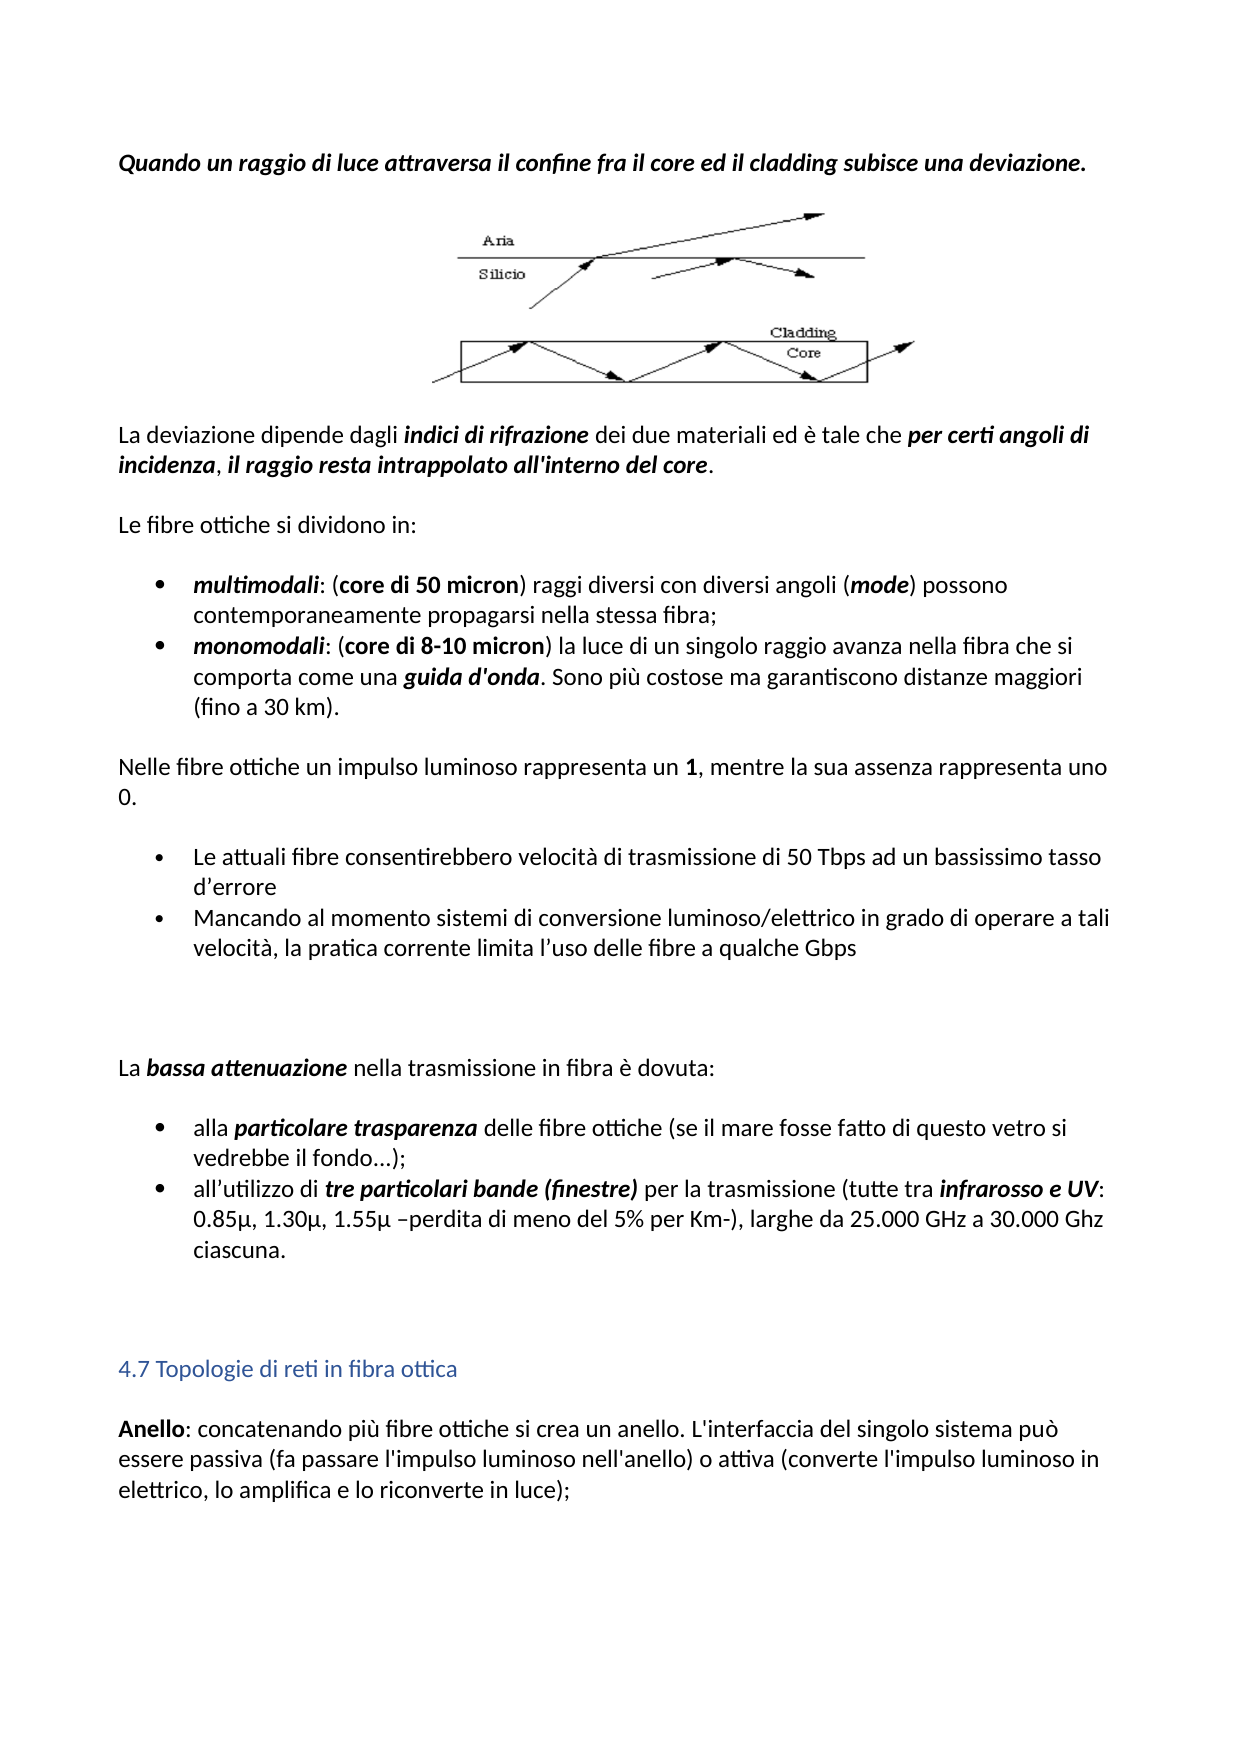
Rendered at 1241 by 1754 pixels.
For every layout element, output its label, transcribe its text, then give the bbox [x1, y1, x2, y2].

list alla particolare trasparenza delle fibre ottiche (se il mare fosse fatto di questo vetro si vedrebbe il fondo...); [156, 1112, 1122, 1173]
list all’utilizzo di tre particolari bande (finestre) per la trasmissione (tutte tra infrarosso e UV: 0.85μ, 1.30μ, 1.55μ –perdita di meno del 5% per Km-), larghe da 25.000 GHz a 30.000 Ghz ciascuna. [156, 1173, 1122, 1264]
subtitle 4.7 Topologie di reti in fibra ottica [118, 1353, 1122, 1384]
list monomodali: (core di 8-10 micron) la luce di un singolo raggio avanza nella fibra che si comporta come una guida d'onda. Sono più costose ma garantiscono distanze maggiori (fino a 30 km). [156, 630, 1122, 722]
text La deviazione dipende dagli indici di rifrazione dei due materiali ed è tale che per certi angoli di incidenza, il raggio resta intrappolato all'interno del core. [118, 419, 1122, 480]
text Anello: concatenando più fibre ottiche si crea un anello. L'interfaccia del singolo sistema può essere passiva (fa passare l'impulso luminoso nell'anello) o attiva (converte l'impulso luminoso in elettrico, lo amplifica e lo riconverte in luce); [118, 1413, 1122, 1504]
text Nelle fibre ottiche un impulso luminoso rappresenta un 1, mentre la sua assenza rappresenta uno 0. [118, 751, 1122, 812]
text La bassa attenuazione nella trasmissione in fibra è dovuta: [118, 1052, 1122, 1082]
list Mancando al momento sistemi di conversione luminoso/elettrico in grado di operare a tali velocità, la pratica corrente limita l’uso delle fibre a qualche Gbps [156, 902, 1122, 963]
text Quando un raggio di luce attraversa il confine fra il core ed il cladding subisce una deviazione. [118, 148, 1122, 178]
text Le fibre ottiche si dividono in: [118, 509, 1122, 540]
list Le attuali fibre consentirebbero velocità di trasmissione di 50 Tbps ad un bassissimo tasso d’errore [156, 841, 1122, 902]
list multimodali: (core di 50 micron) raggi diversi con diversi angoli (mode) possono contemporaneamente propagarsi nella stessa fibra; [156, 569, 1122, 630]
picture [428, 207, 922, 390]
